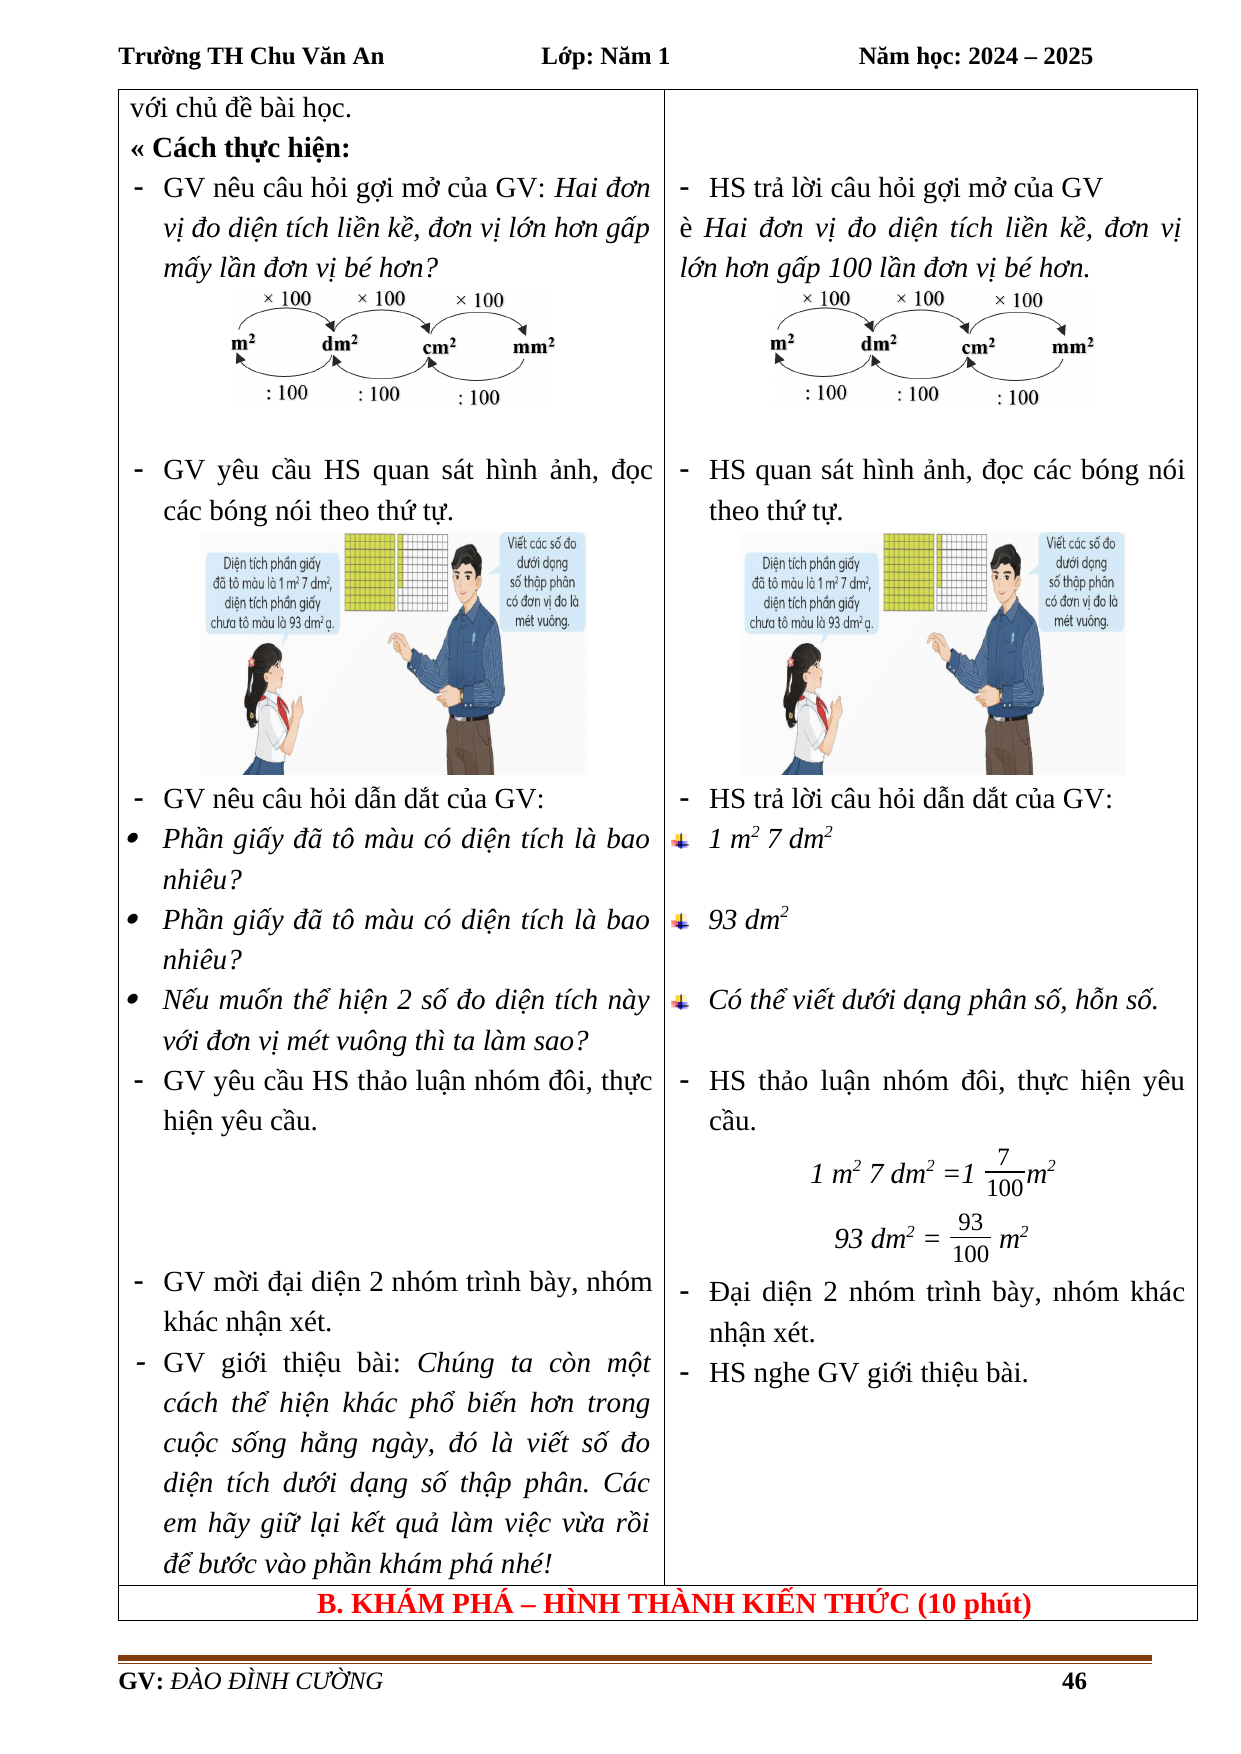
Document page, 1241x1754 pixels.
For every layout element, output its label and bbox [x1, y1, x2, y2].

table_cell [119, 1586, 1197, 1620]
table_cell [119, 90, 664, 1585]
picture [671, 993, 689, 1010]
picture [770, 290, 1095, 406]
picture [738, 532, 1127, 775]
picture [671, 832, 689, 849]
table_cell [665, 90, 1197, 1585]
picture [671, 912, 689, 930]
picture [199, 532, 588, 775]
picture [231, 290, 556, 406]
